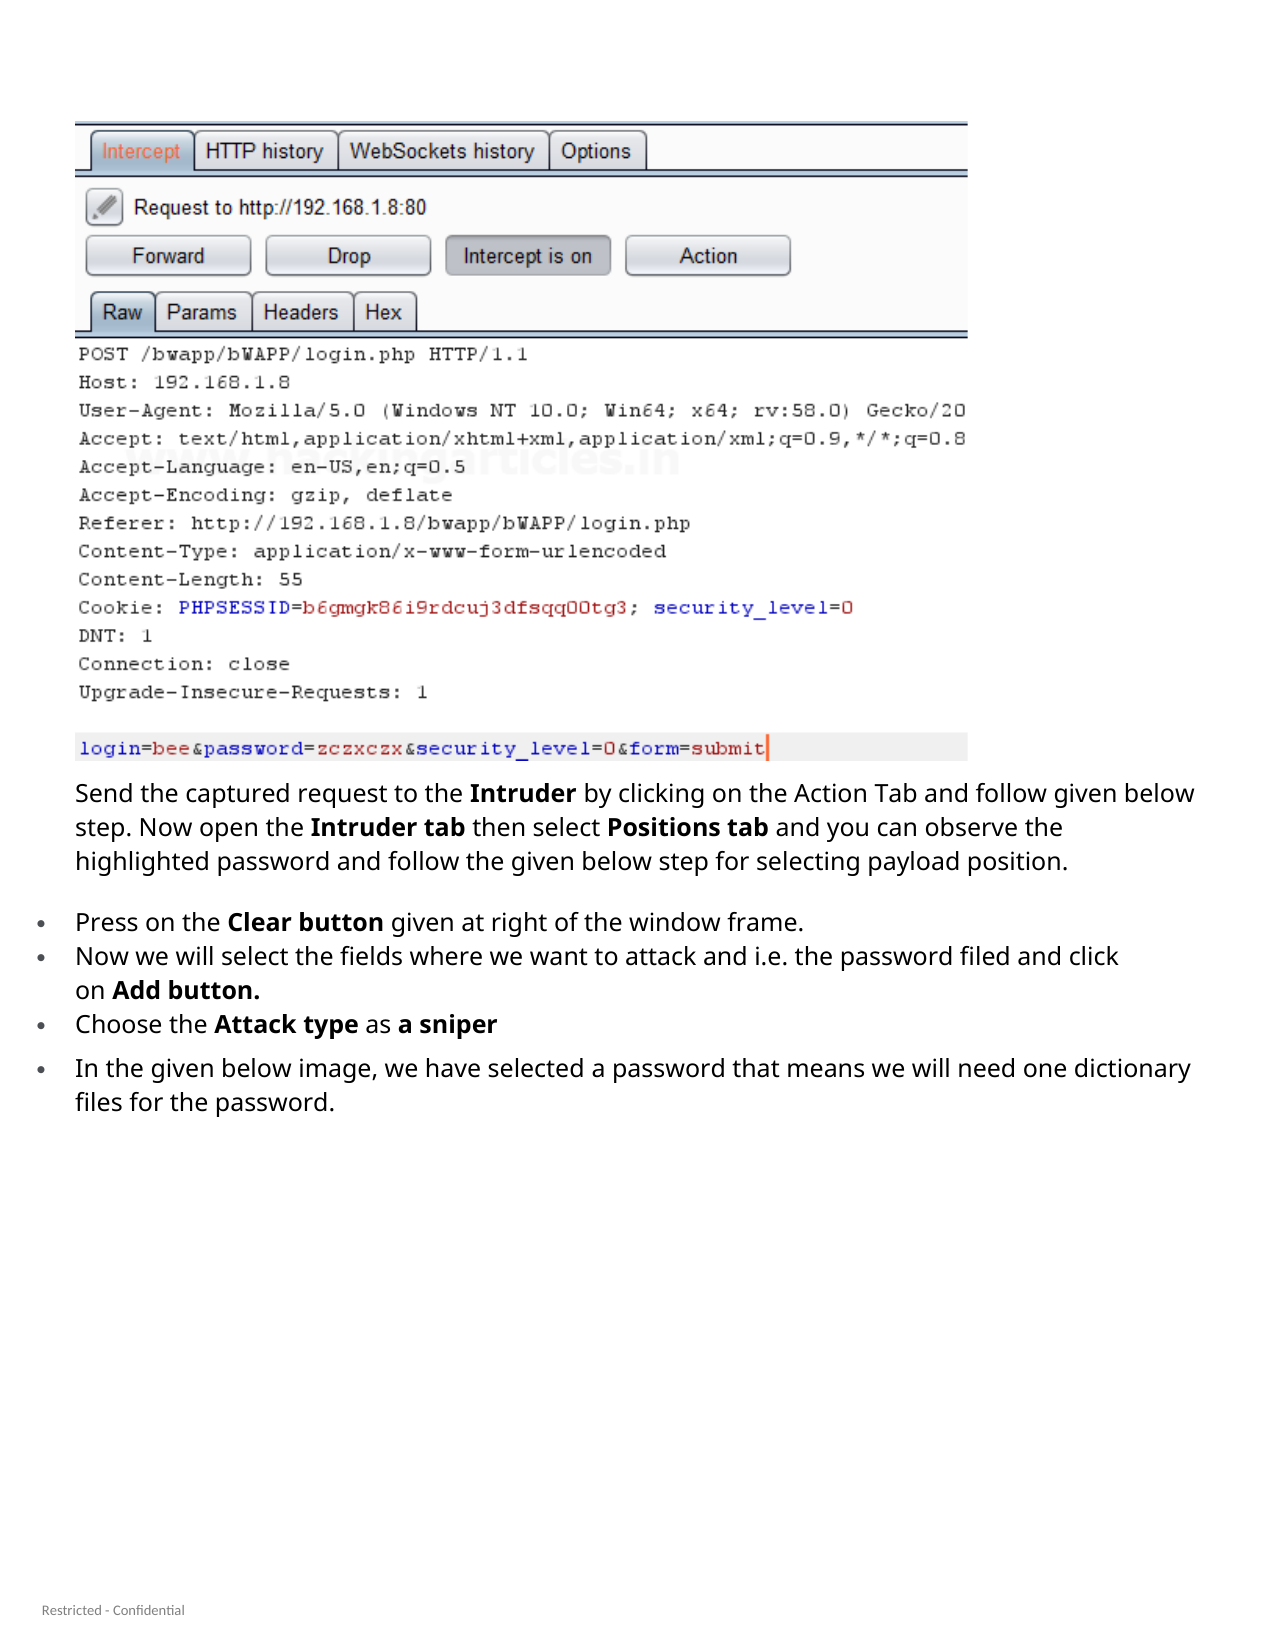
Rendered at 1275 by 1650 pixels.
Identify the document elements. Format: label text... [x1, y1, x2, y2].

list In the given below image, we have selected a password that means we will need one dictionary files for the password. [37, 1051, 1200, 1119]
picture [75, 121, 968, 761]
list Choose the Attack type as a sniper [37, 1006, 1200, 1040]
text Send the captured request to the Intruder by clicking on the Action Tab and follow given below step. Now open the Intruder tab then select Positions tab and you can observe the highlighted password and follow the given below step for selecting payload position. [75, 776, 1200, 878]
list Now we will select the fields where we want to attack and i.e. the password filed and click on Add button. [37, 938, 1200, 1006]
list Press on the Clear button given at right of the window frame. [37, 904, 1200, 938]
